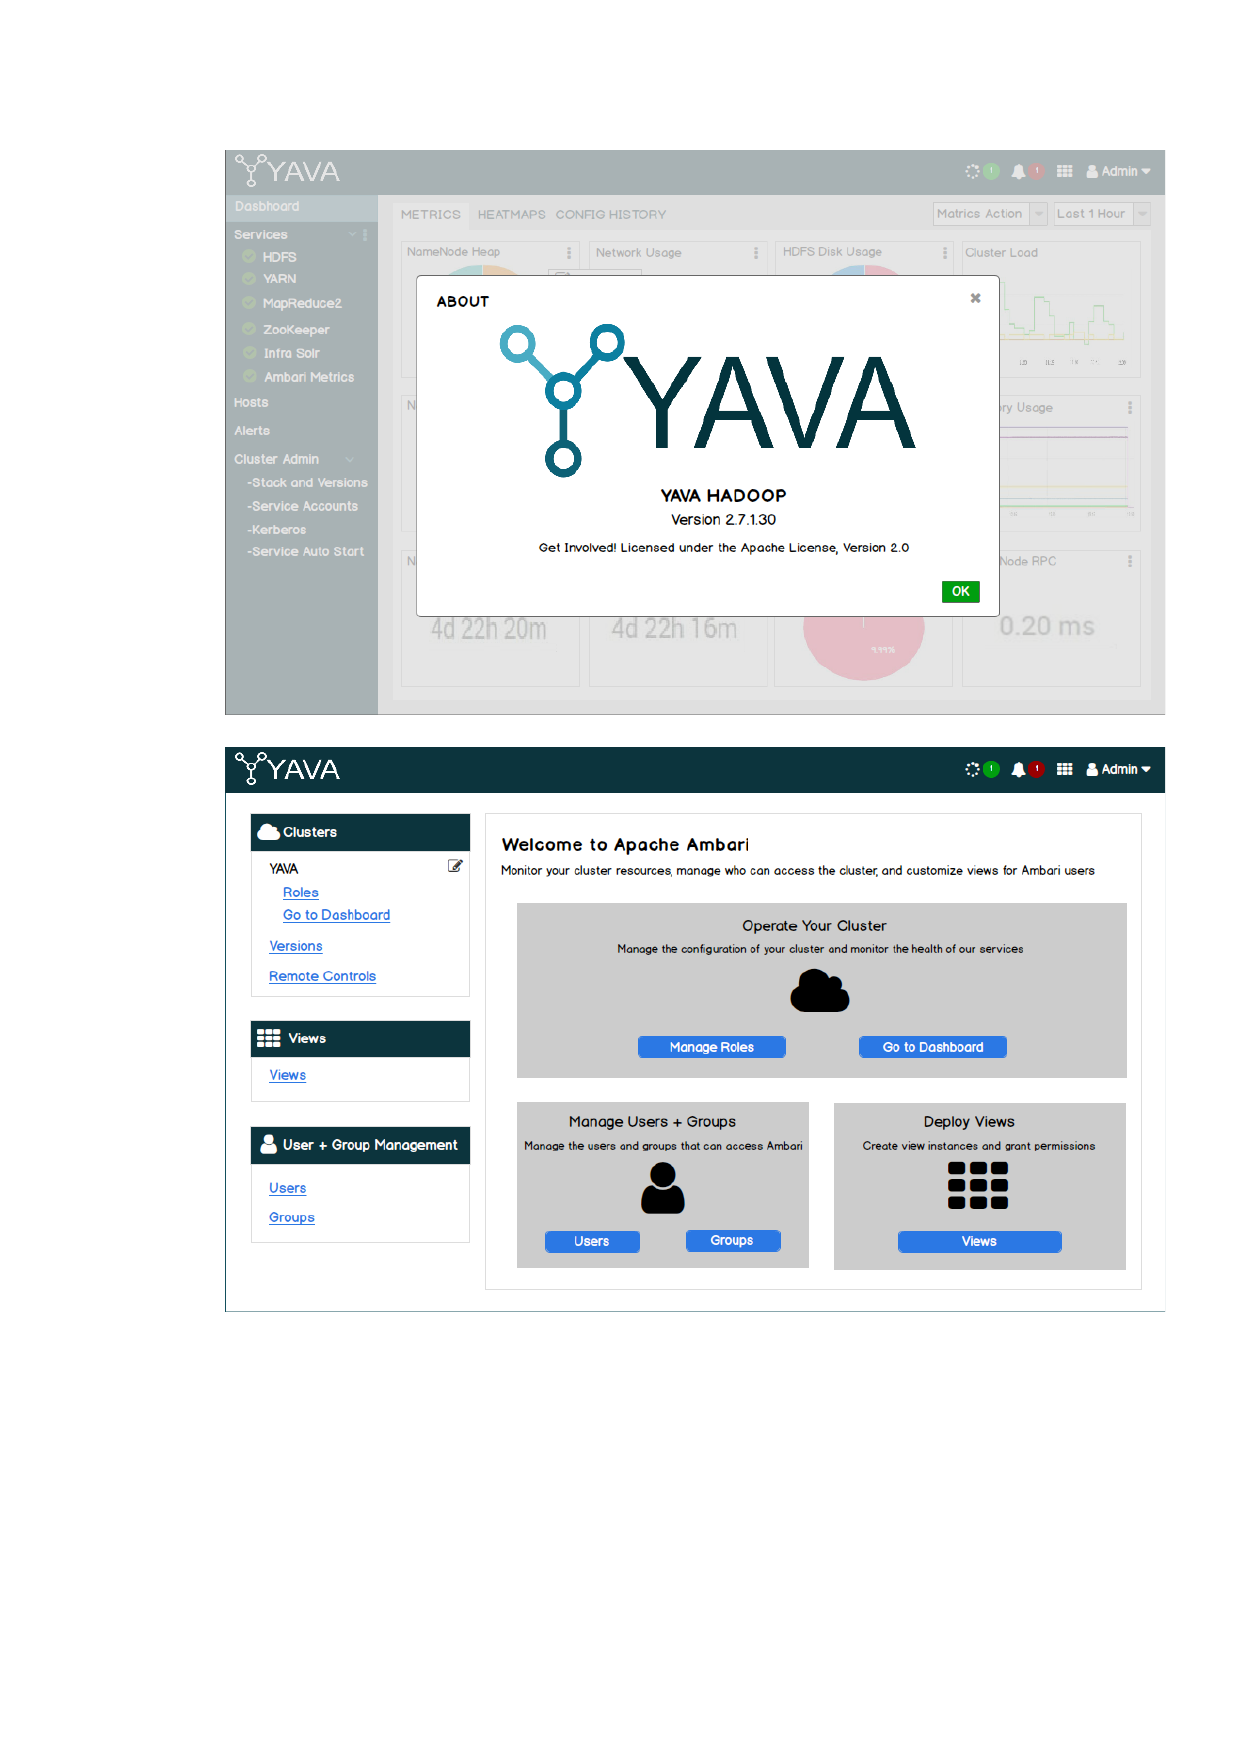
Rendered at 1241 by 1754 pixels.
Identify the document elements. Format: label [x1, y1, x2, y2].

picture [225, 150, 1166, 715]
picture [225, 747, 1166, 1312]
